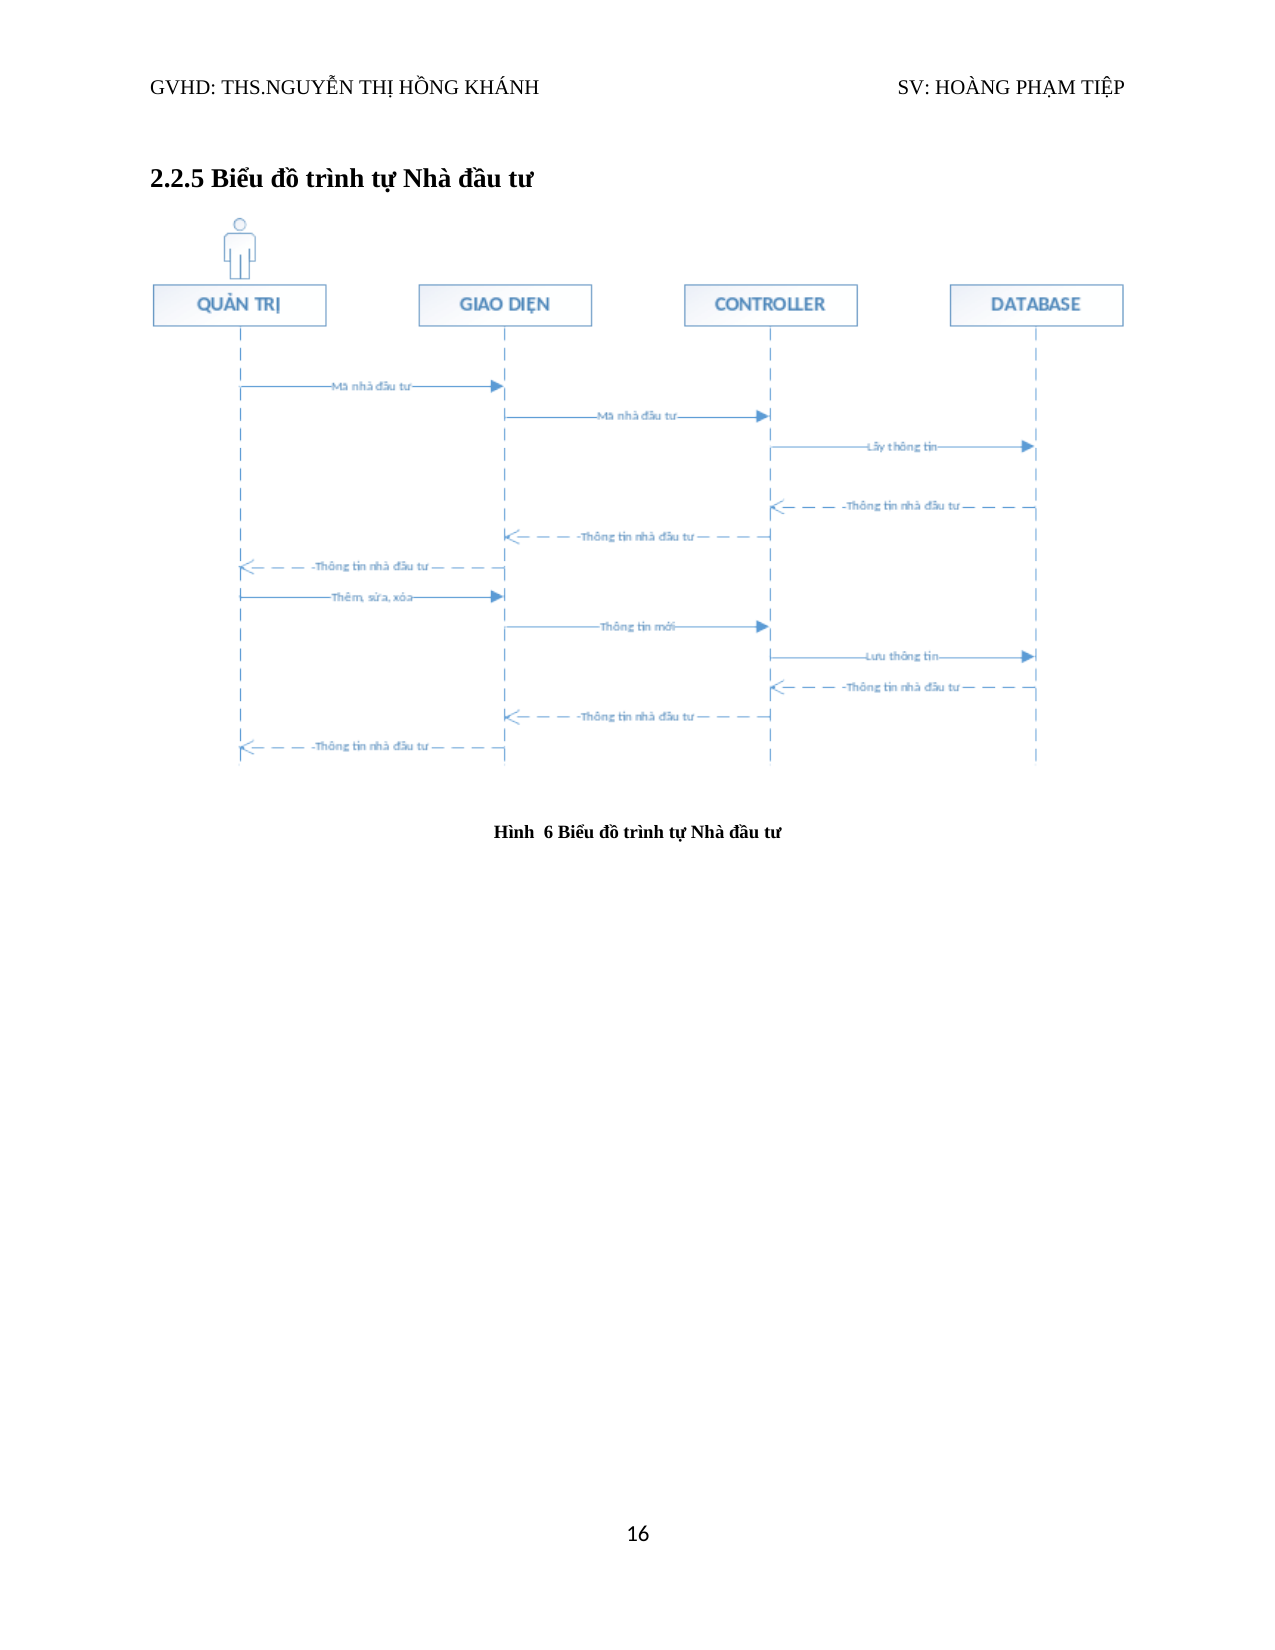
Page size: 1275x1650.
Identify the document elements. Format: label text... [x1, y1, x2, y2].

subtitle 2.2.5 Biểu đồ trình tự Nhà đầu tư [150, 162, 1125, 194]
text Hình 6 Biểu đồ trình tự Nhà đầu tư [150, 821, 1125, 842]
